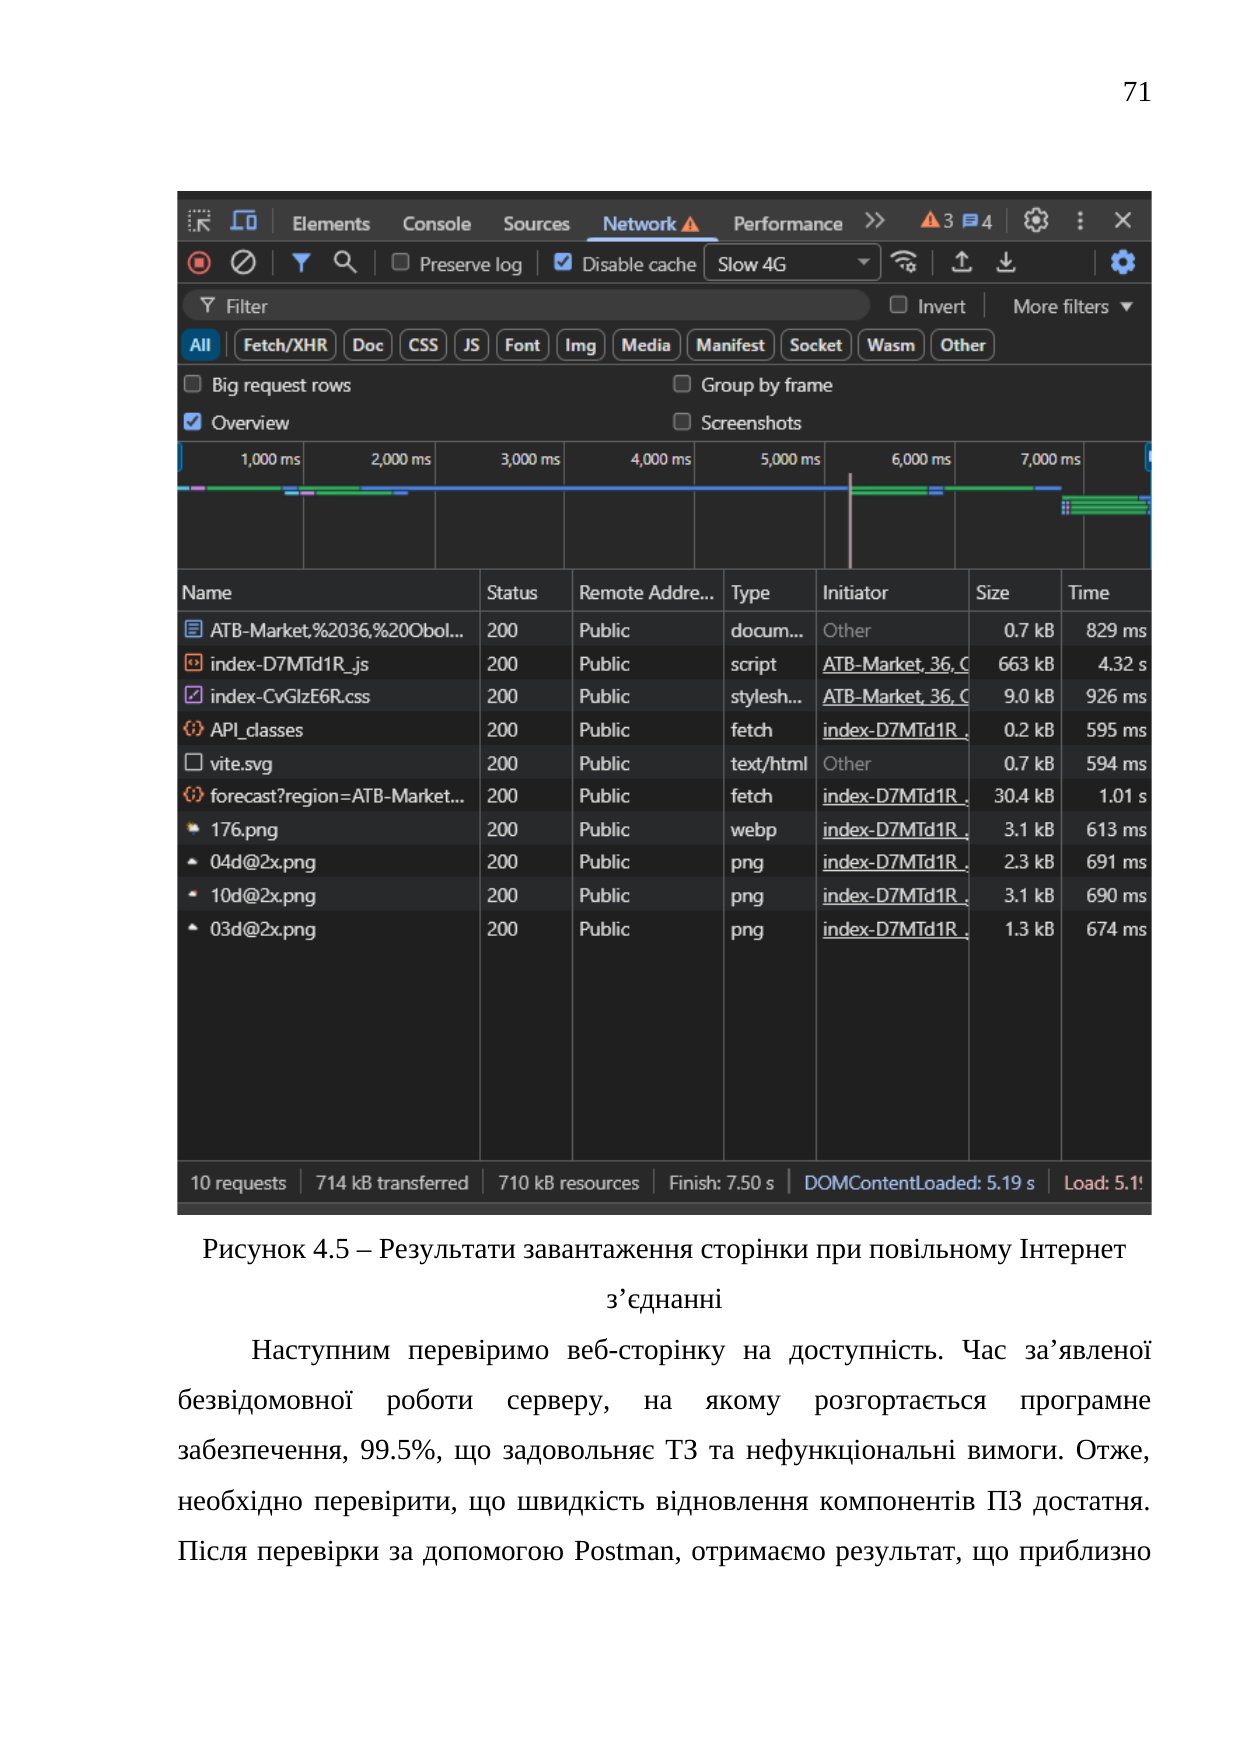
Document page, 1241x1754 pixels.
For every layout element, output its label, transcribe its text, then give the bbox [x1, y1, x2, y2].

picture [1147, 445, 1152, 469]
picture [177, 191, 1152, 1215]
text Рисунок 4.5 – Результати завантаження сторінки при повільному Інтернет з’єднанні [177, 1231, 1152, 1315]
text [177, 1332, 1152, 1567]
